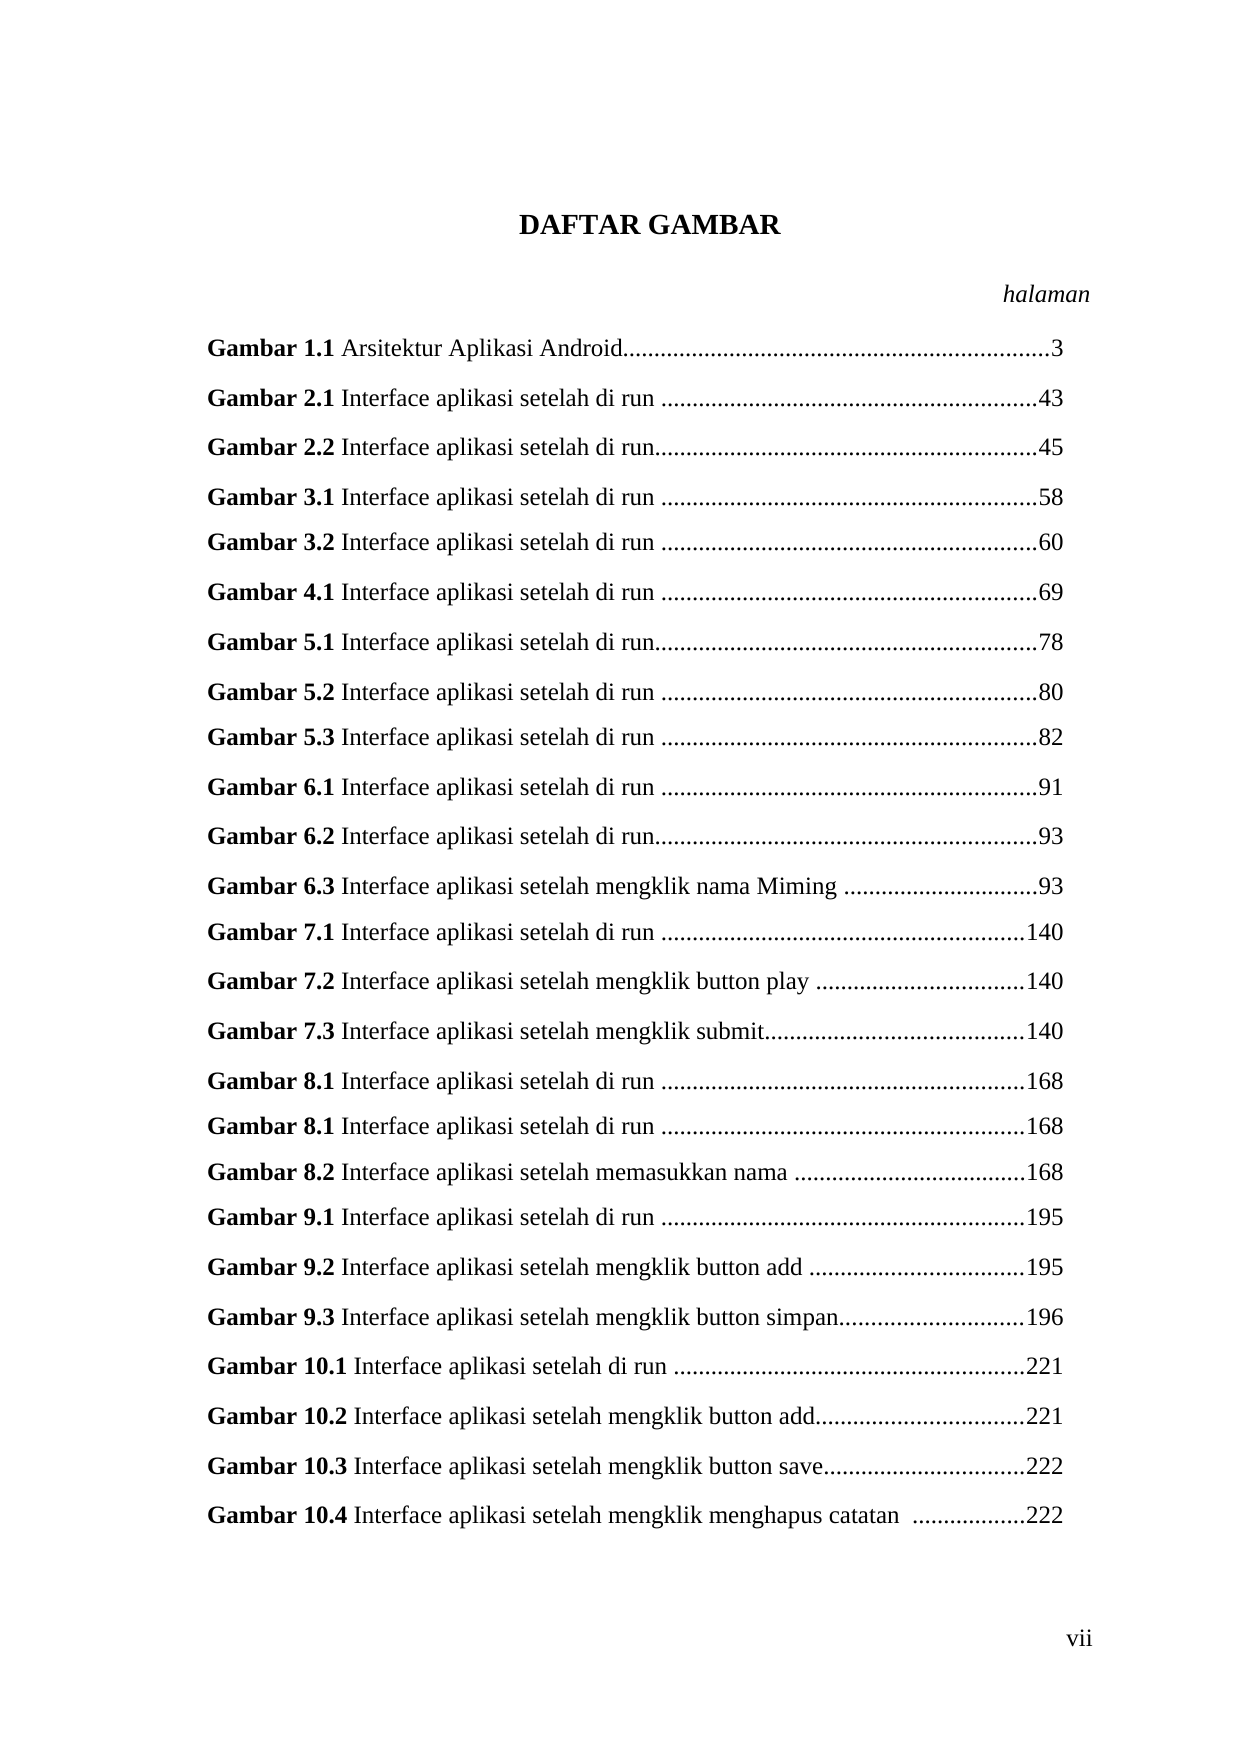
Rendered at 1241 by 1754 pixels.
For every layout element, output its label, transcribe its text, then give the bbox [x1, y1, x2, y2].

text Gambar 7.2 Interface aplikasi setelah mengklik button play 140 [207, 966, 1092, 995]
text Gambar 5.1 Interface aplikasi setelah di run 78 [207, 627, 1092, 656]
text Gambar 10.4 Interface aplikasi setelah mengklik menghapus catatan 222 [207, 1500, 1092, 1529]
text Gambar 6.1 Interface aplikasi setelah di run 91 [207, 772, 1092, 801]
text Gambar 6.2 Interface aplikasi setelah di run 93 [207, 821, 1092, 850]
text Gambar 5.3 Interface aplikasi setelah di run 82 [207, 722, 1092, 751]
text DAFTAR GAMBAR [207, 207, 1092, 240]
text Gambar 3.1 Interface aplikasi setelah di run 58 [207, 482, 1092, 511]
text Gambar 9.1 Interface aplikasi setelah di run 195 [207, 1202, 1092, 1231]
text Gambar 9.2 Interface aplikasi setelah mengklik button add 195 [207, 1252, 1092, 1281]
text Gambar 2.1 Interface aplikasi setelah di run 43 [207, 383, 1092, 411]
text Gambar 4.1 Interface aplikasi setelah di run 69 [207, 577, 1092, 606]
text Gambar 10.3 Interface aplikasi setelah mengklik button save 222 [207, 1451, 1092, 1479]
text Gambar 5.2 Interface aplikasi setelah di run 80 [207, 677, 1092, 705]
text Gambar 10.1 Interface aplikasi setelah di run 221 [207, 1351, 1092, 1380]
text Gambar 1.1 Arsitektur Aplikasi Android 3 [207, 333, 1092, 362]
text Gambar 2.2 Interface aplikasi setelah di run 45 [207, 432, 1092, 461]
text Gambar 7.3 Interface aplikasi setelah mengklik submit 140 [207, 1016, 1092, 1045]
text Gambar 3.2 Interface aplikasi setelah di run 60 [207, 527, 1092, 556]
text Gambar 8.2 Interface aplikasi setelah memasukkan nama 168 [207, 1157, 1092, 1186]
text halaman [207, 279, 1092, 308]
text Gambar 8.1 Interface aplikasi setelah di run 168 [207, 1066, 1092, 1094]
text Gambar 10.2 Interface aplikasi setelah mengklik button add 221 [207, 1401, 1092, 1430]
text Gambar 9.3 Interface aplikasi setelah mengklik button simpan 196 [207, 1302, 1092, 1330]
text Gambar 6.3 Interface aplikasi setelah mengklik nama Miming 93 [207, 871, 1092, 900]
text Gambar 7.1 Interface aplikasi setelah di run 140 [207, 917, 1092, 945]
text Gambar 8.1 Interface aplikasi setelah di run 168 [207, 1111, 1092, 1140]
